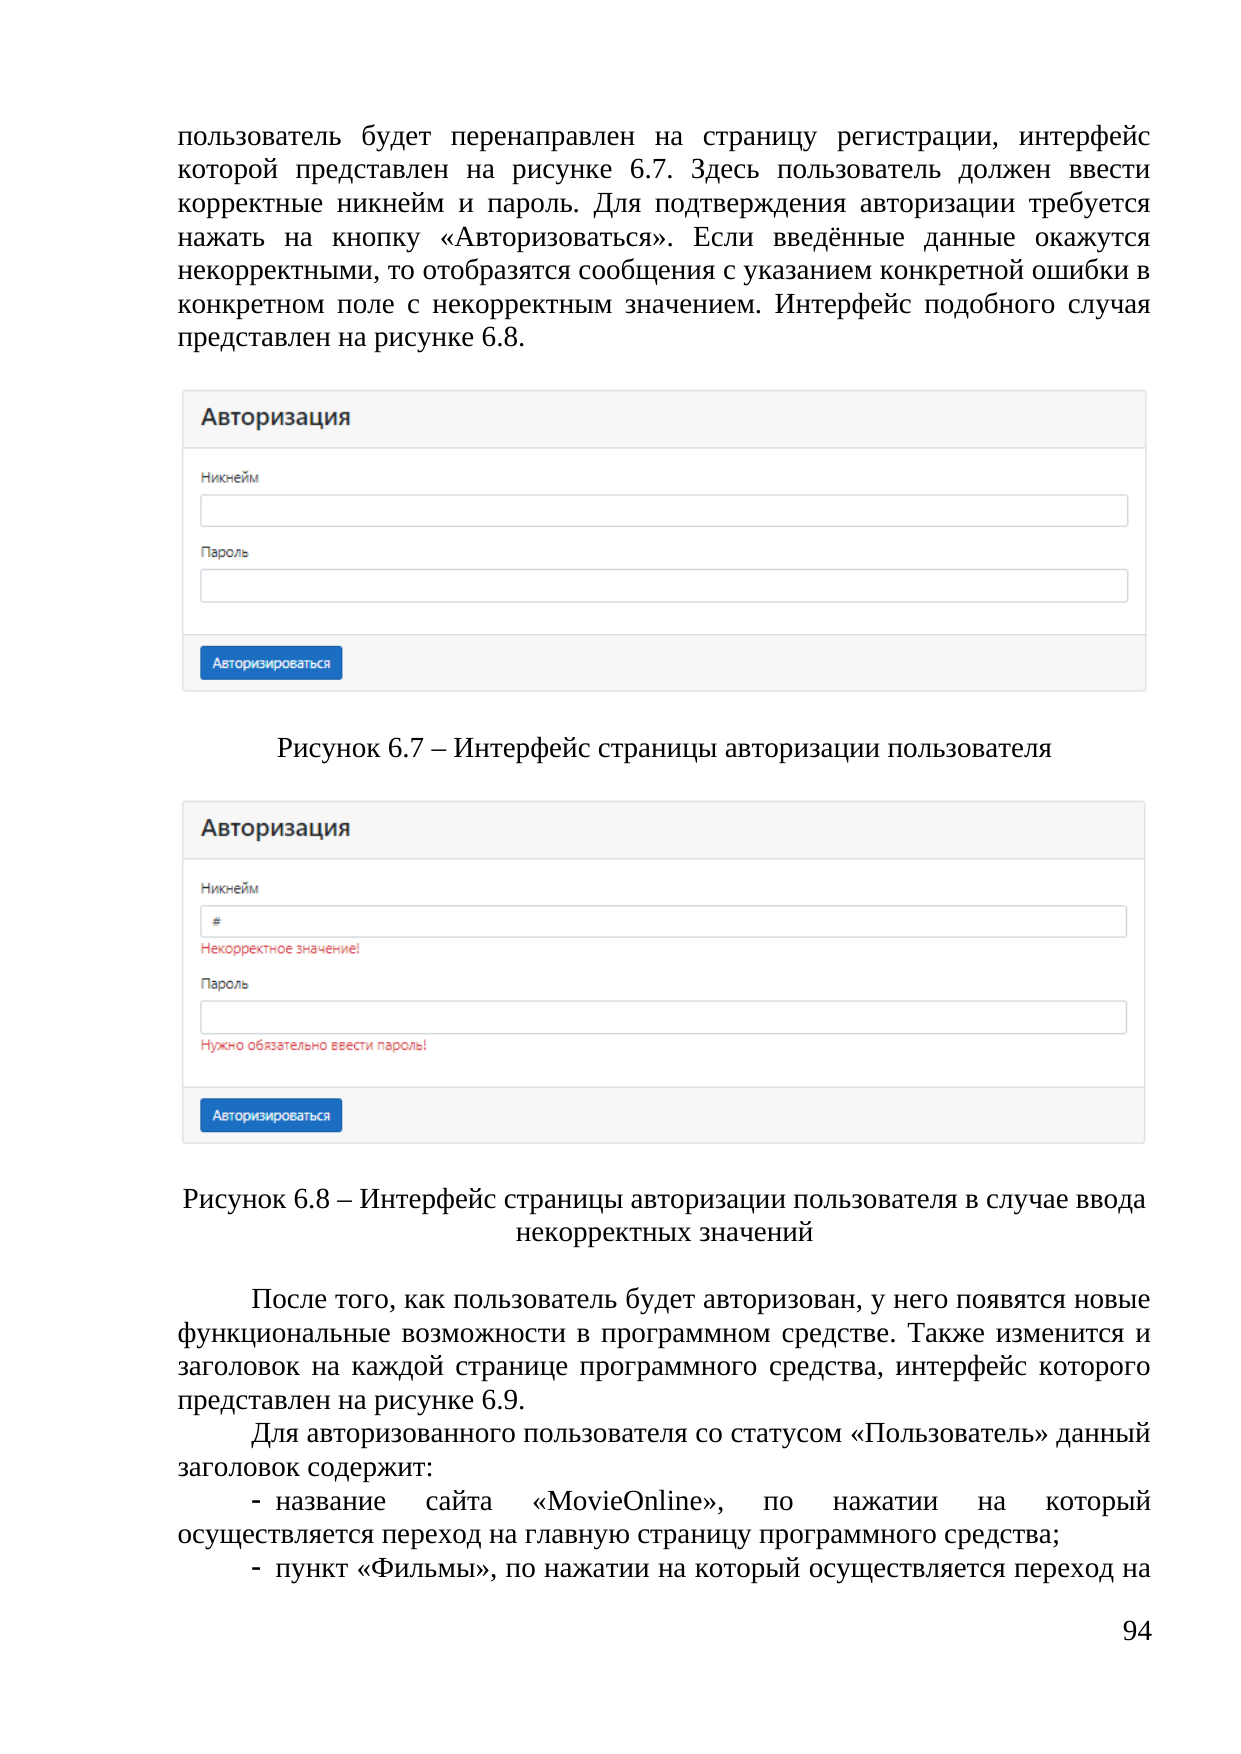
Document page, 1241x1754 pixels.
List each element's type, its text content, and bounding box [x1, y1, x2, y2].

text Для авторизованного пользователя со статусом «Пользователь» данный заголовок содержит: [177, 1416, 1152, 1483]
text Рисунок 6.7 – Интерфейс страницы авторизации пользователя [177, 730, 1152, 764]
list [177, 1550, 1152, 1583]
list название сайта «MovieOnline», по нажатии на который осуществляется переход на главную страницу программного средства; [177, 1483, 1152, 1550]
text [177, 118, 1152, 353]
picture [177, 797, 1152, 1148]
text Рисунок 6.8 – Интерфейс страницы авторизации пользователя в случае ввода некорректных значений [177, 1181, 1152, 1248]
picture [177, 386, 1152, 697]
text После того, как пользователь будет авторизован, у него появятся новые функциональные возможности в программном средстве. Также изменится и заголовок на каждой странице программного средства, интерфейс которого представлен на рисунке 6.9. [177, 1281, 1152, 1416]
